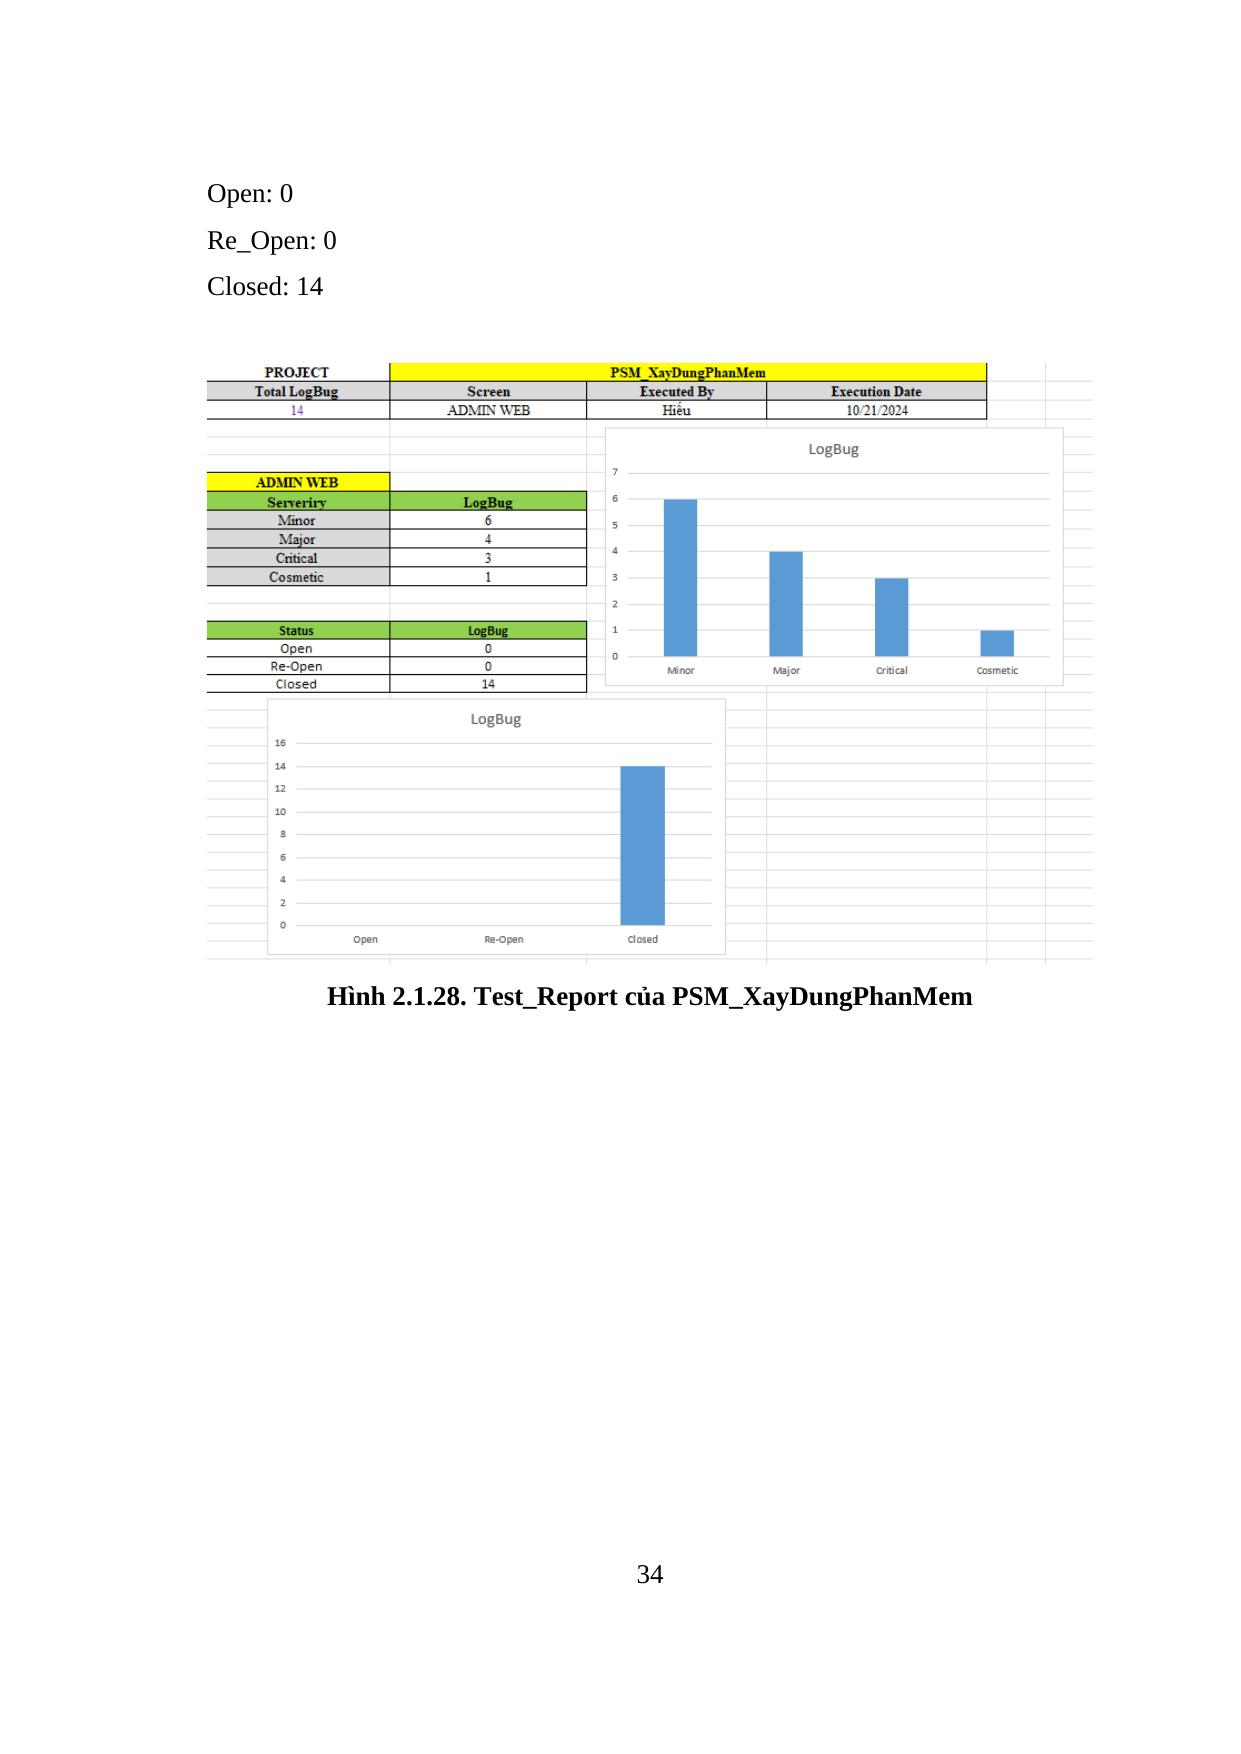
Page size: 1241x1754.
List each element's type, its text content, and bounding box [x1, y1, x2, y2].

text Closed: 14 [207, 271, 1093, 302]
picture [206, 363, 1094, 964]
text Open: 0 [207, 177, 1093, 208]
text Re_Open: 0 [207, 224, 1093, 255]
text Hình 2.1.28. Test_Report của PSM_XayDungPhanMem [207, 979, 1093, 1011]
